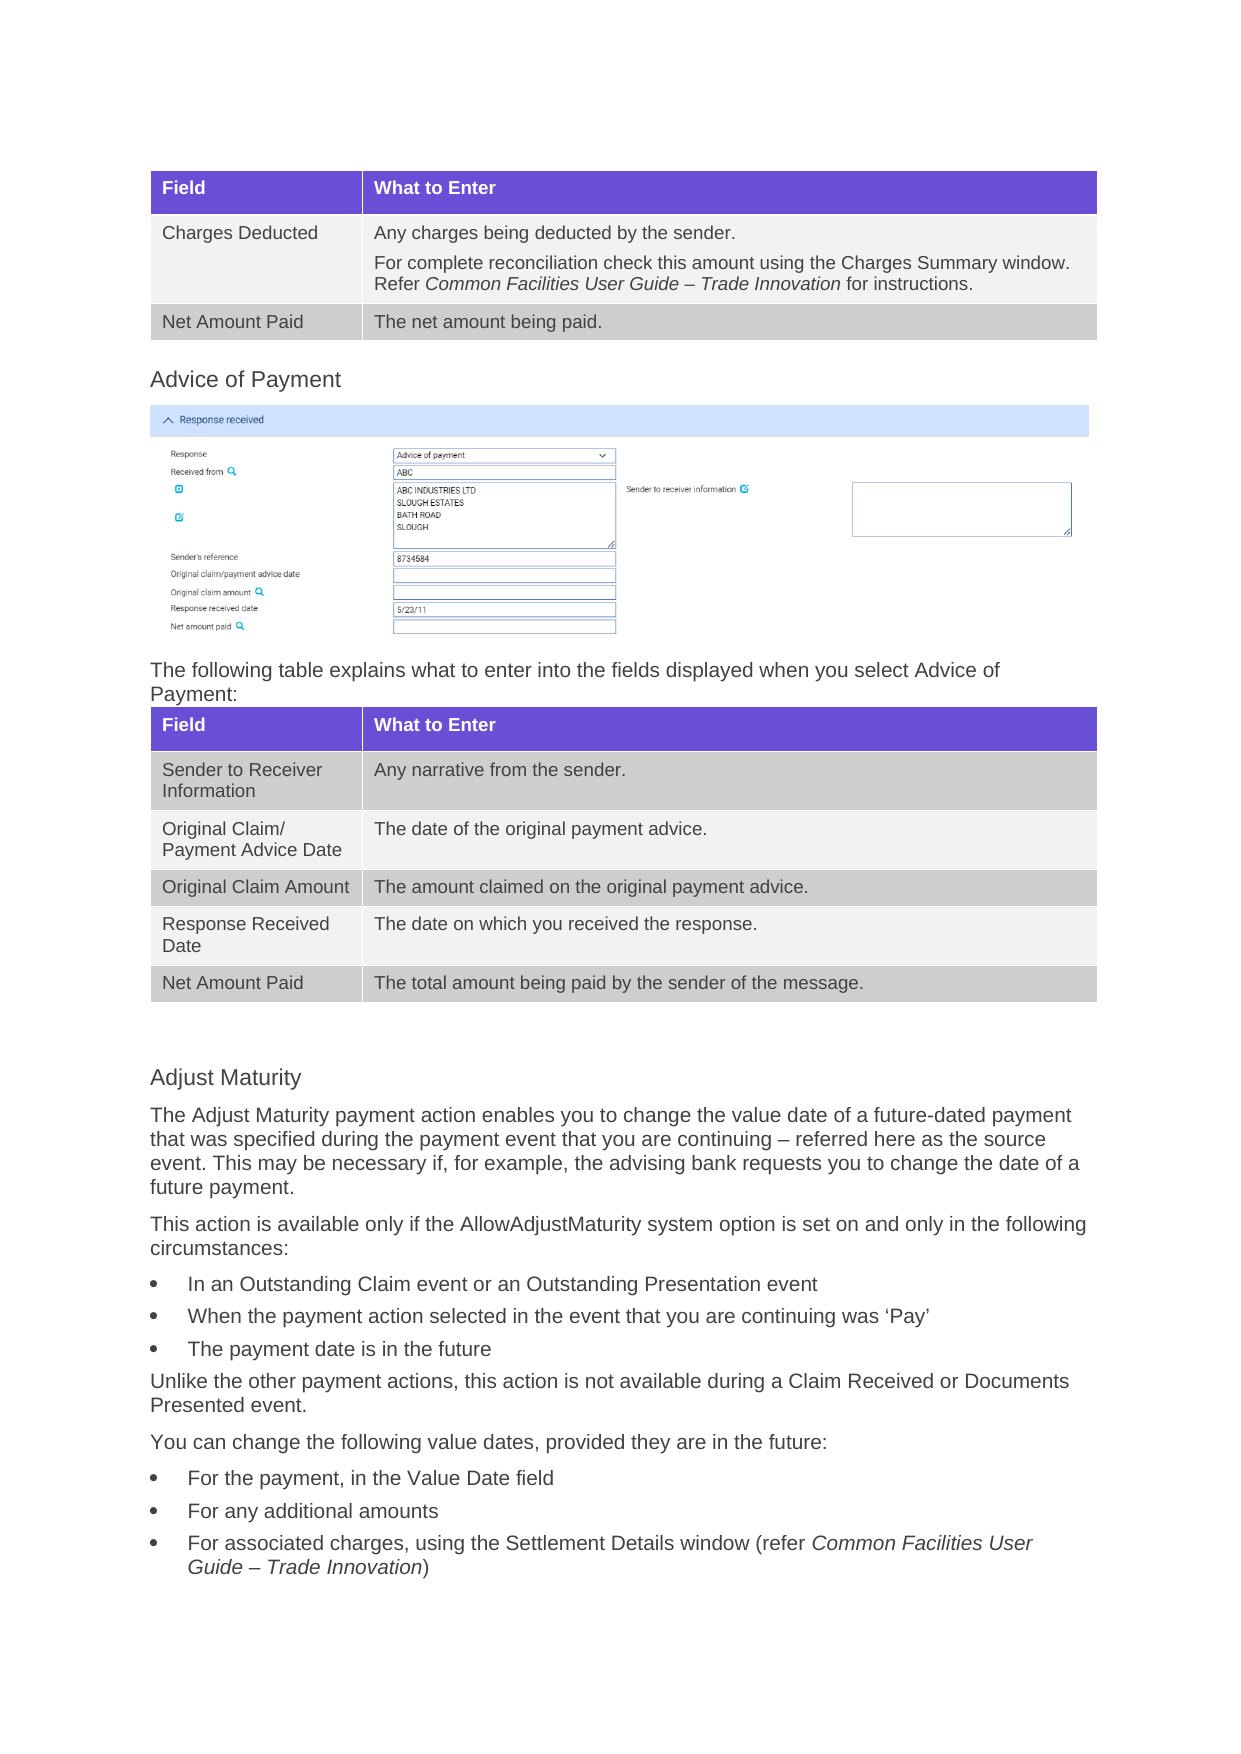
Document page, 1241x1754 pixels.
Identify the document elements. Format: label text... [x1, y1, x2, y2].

table_cell Original Claim Amount [151, 870, 362, 906]
text In an Outstanding Claim event or an Outstanding Presentation event [150, 1272, 1090, 1296]
text For associated charges, using the Settlement Details window (refer Common Facilities User Guide – Trade Innovation) [150, 1531, 1090, 1579]
text You can change the following value dates, provided they are in the future: [150, 1429, 1090, 1453]
table_cell Net Amount Paid [151, 966, 362, 1002]
text Unlike the other payment actions, this action is not available during a Claim Received or Documents Presented event. [150, 1369, 1090, 1417]
table_cell Any narrative from the sender. [363, 752, 1097, 810]
text This action is available only if the AllowAdjustMaturity system option is set on and only in the following circumstances: [150, 1212, 1090, 1259]
table_cell Original Claim/ Payment Advice Date [151, 811, 362, 869]
text For the payment, in the Value Date field [150, 1466, 1090, 1490]
table_cell The total amount being paid by the sender of the message. [363, 966, 1097, 1002]
text The payment date is in the future [150, 1337, 1090, 1361]
table_cell Sender to Receiver Information [151, 752, 362, 810]
table_cell The date of the original payment advice. [363, 811, 1097, 869]
table_cell Response Received Date [151, 907, 362, 965]
table_header Field [151, 171, 362, 214]
table_cell The amount claimed on the original payment advice. [363, 870, 1097, 906]
table_header What to Enter [363, 171, 1097, 214]
picture [150, 405, 1089, 646]
text When the payment action selected in the event that you are continuing was ‘Pay’ [150, 1304, 1090, 1328]
subtitle Adjust Maturity [150, 1064, 1090, 1091]
table_cell Any charges being deducted by the sender. For complete reconciliation check this amount using the Charges Summary window. Refer Common Facilities User Guide – Trade Innovation for instructions. [363, 216, 1097, 303]
text The Adjust Maturity payment action enables you to change the value date of a future-dated payment that was specified during the payment event that you are continuing – referred here as the source event. This may be necessary if, for example, the advising bank requests you to change the date of a future payment. [150, 1103, 1090, 1199]
table_cell Net Amount Paid [151, 304, 362, 340]
table_header Field [151, 707, 362, 751]
table_cell The net amount being paid. [363, 304, 1097, 340]
table_header What to Enter [363, 707, 1097, 751]
subtitle Advice of Payment [150, 366, 1090, 393]
text For any additional amounts [150, 1498, 1090, 1522]
table_cell Charges Deducted [151, 216, 362, 303]
text The following table explains what to enter into the fields displayed when you select Advice of Payment: [150, 658, 1090, 706]
table_cell The date on which you received the response. [363, 907, 1097, 965]
